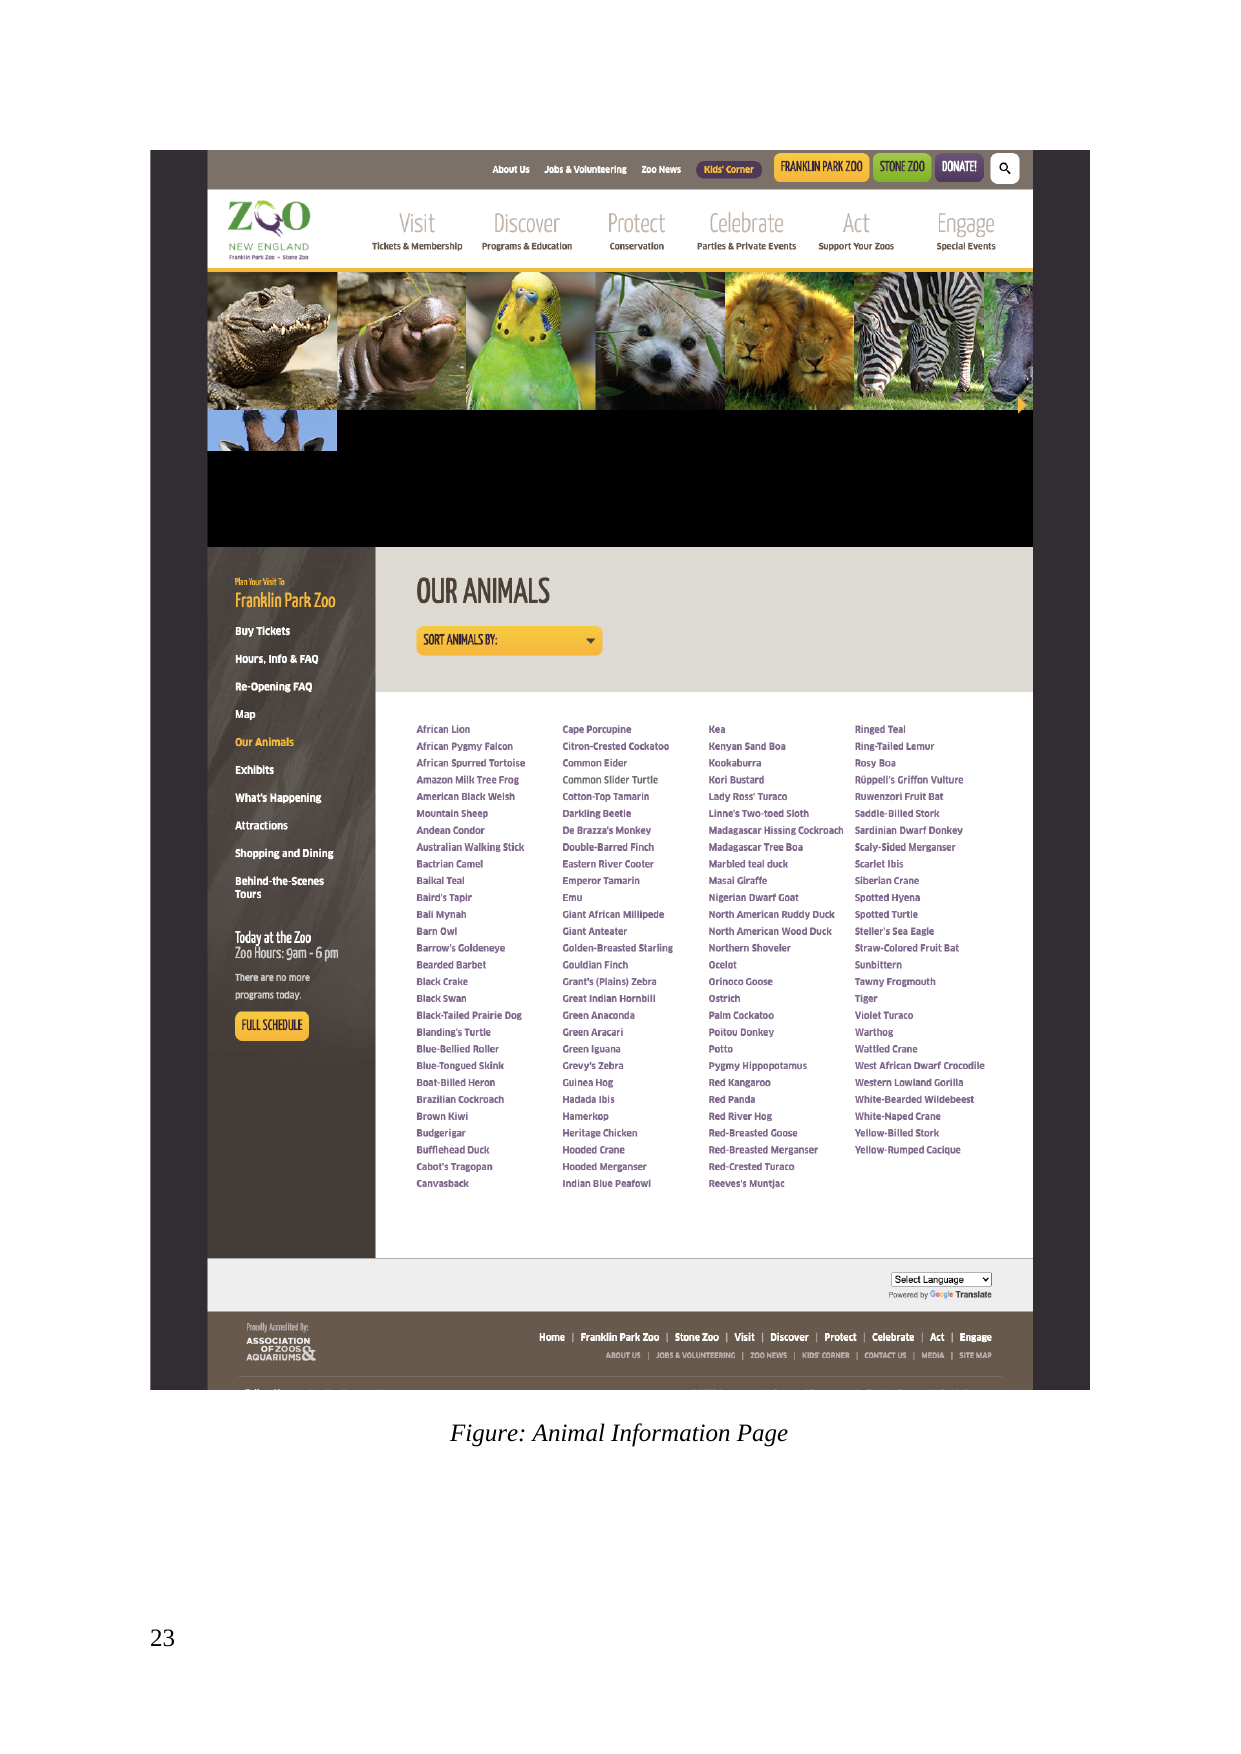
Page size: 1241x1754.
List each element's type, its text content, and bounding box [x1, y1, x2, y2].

text Figure: Animal Information Page [150, 1418, 1090, 1447]
picture [150, 150, 1090, 1390]
